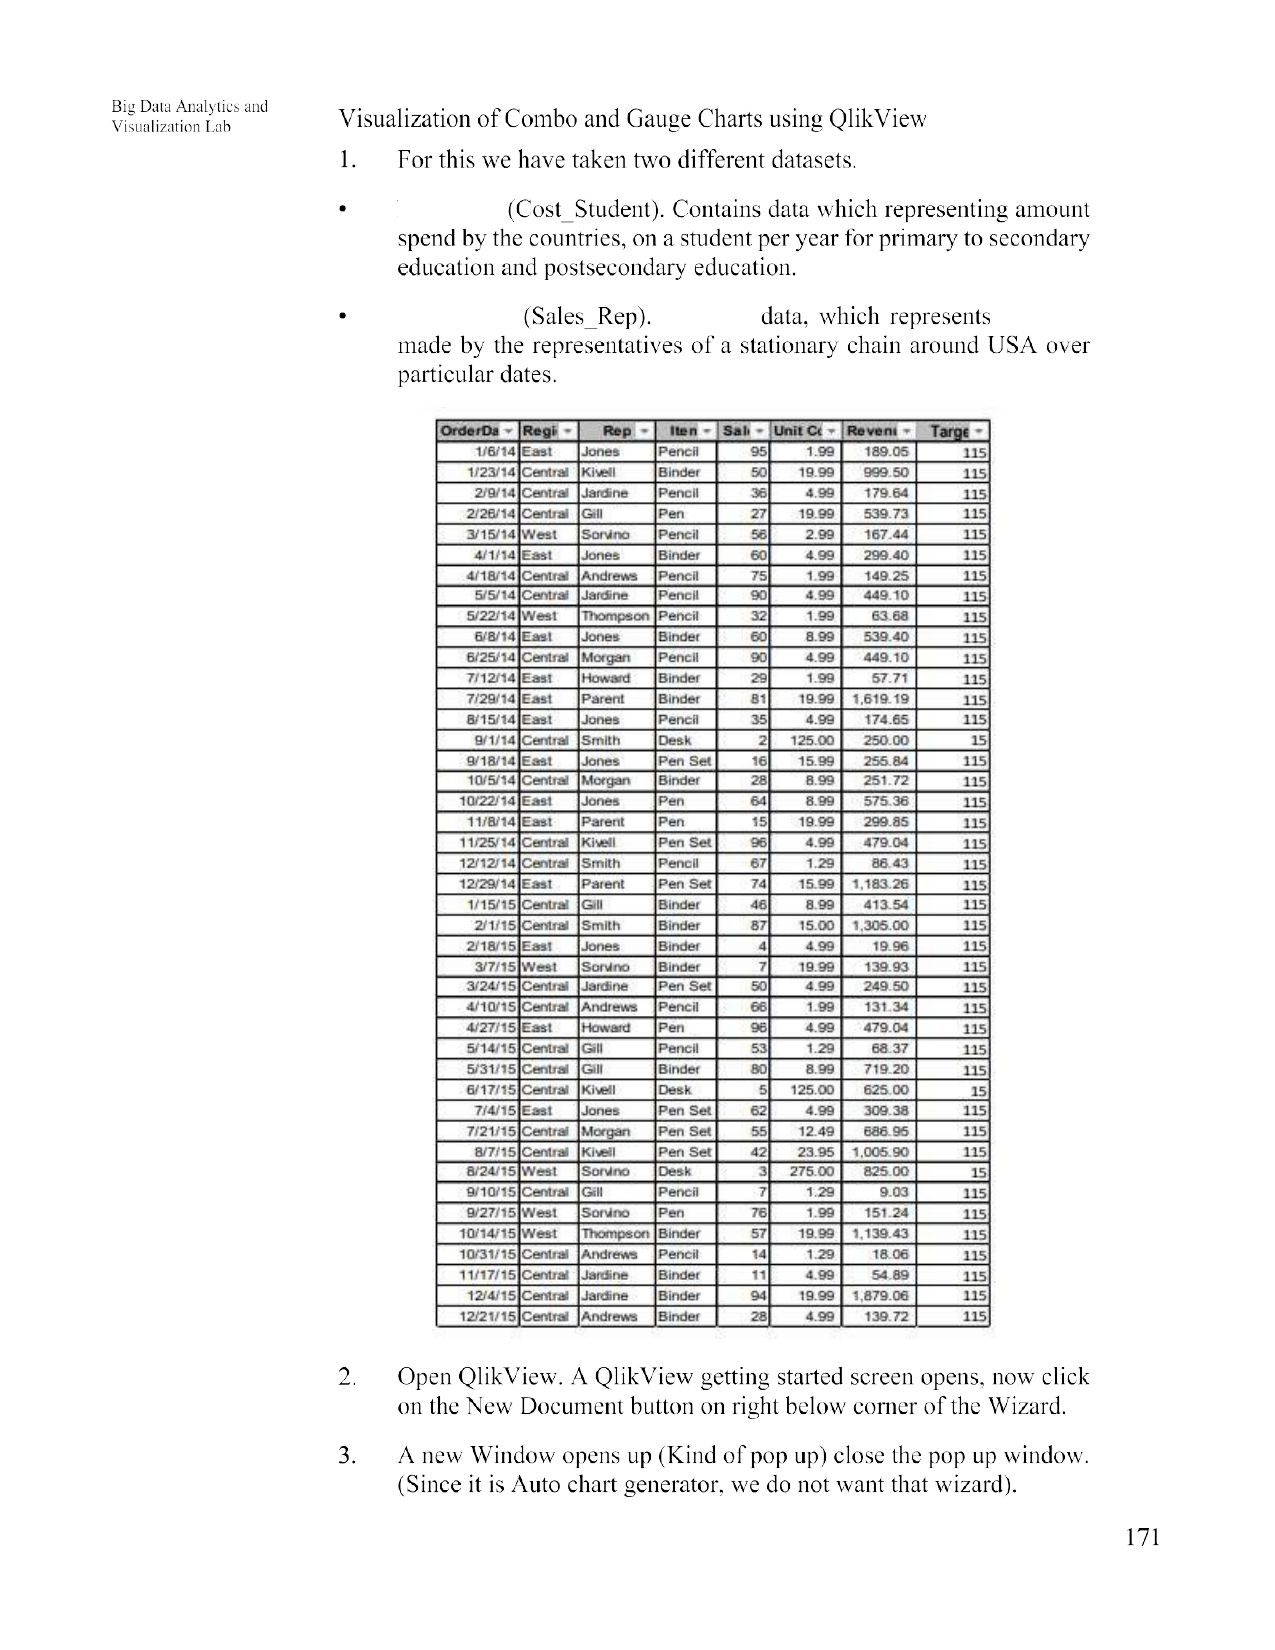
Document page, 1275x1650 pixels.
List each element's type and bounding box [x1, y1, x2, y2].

picture [111, 100, 268, 132]
picture [338, 108, 927, 132]
picture [397, 1445, 1088, 1497]
picture [338, 1367, 355, 1385]
picture [397, 306, 1090, 387]
picture [420, 407, 1007, 1339]
picture [398, 1367, 1090, 1419]
picture [397, 149, 855, 168]
picture [1137, 1528, 1149, 1546]
picture [397, 199, 1090, 280]
